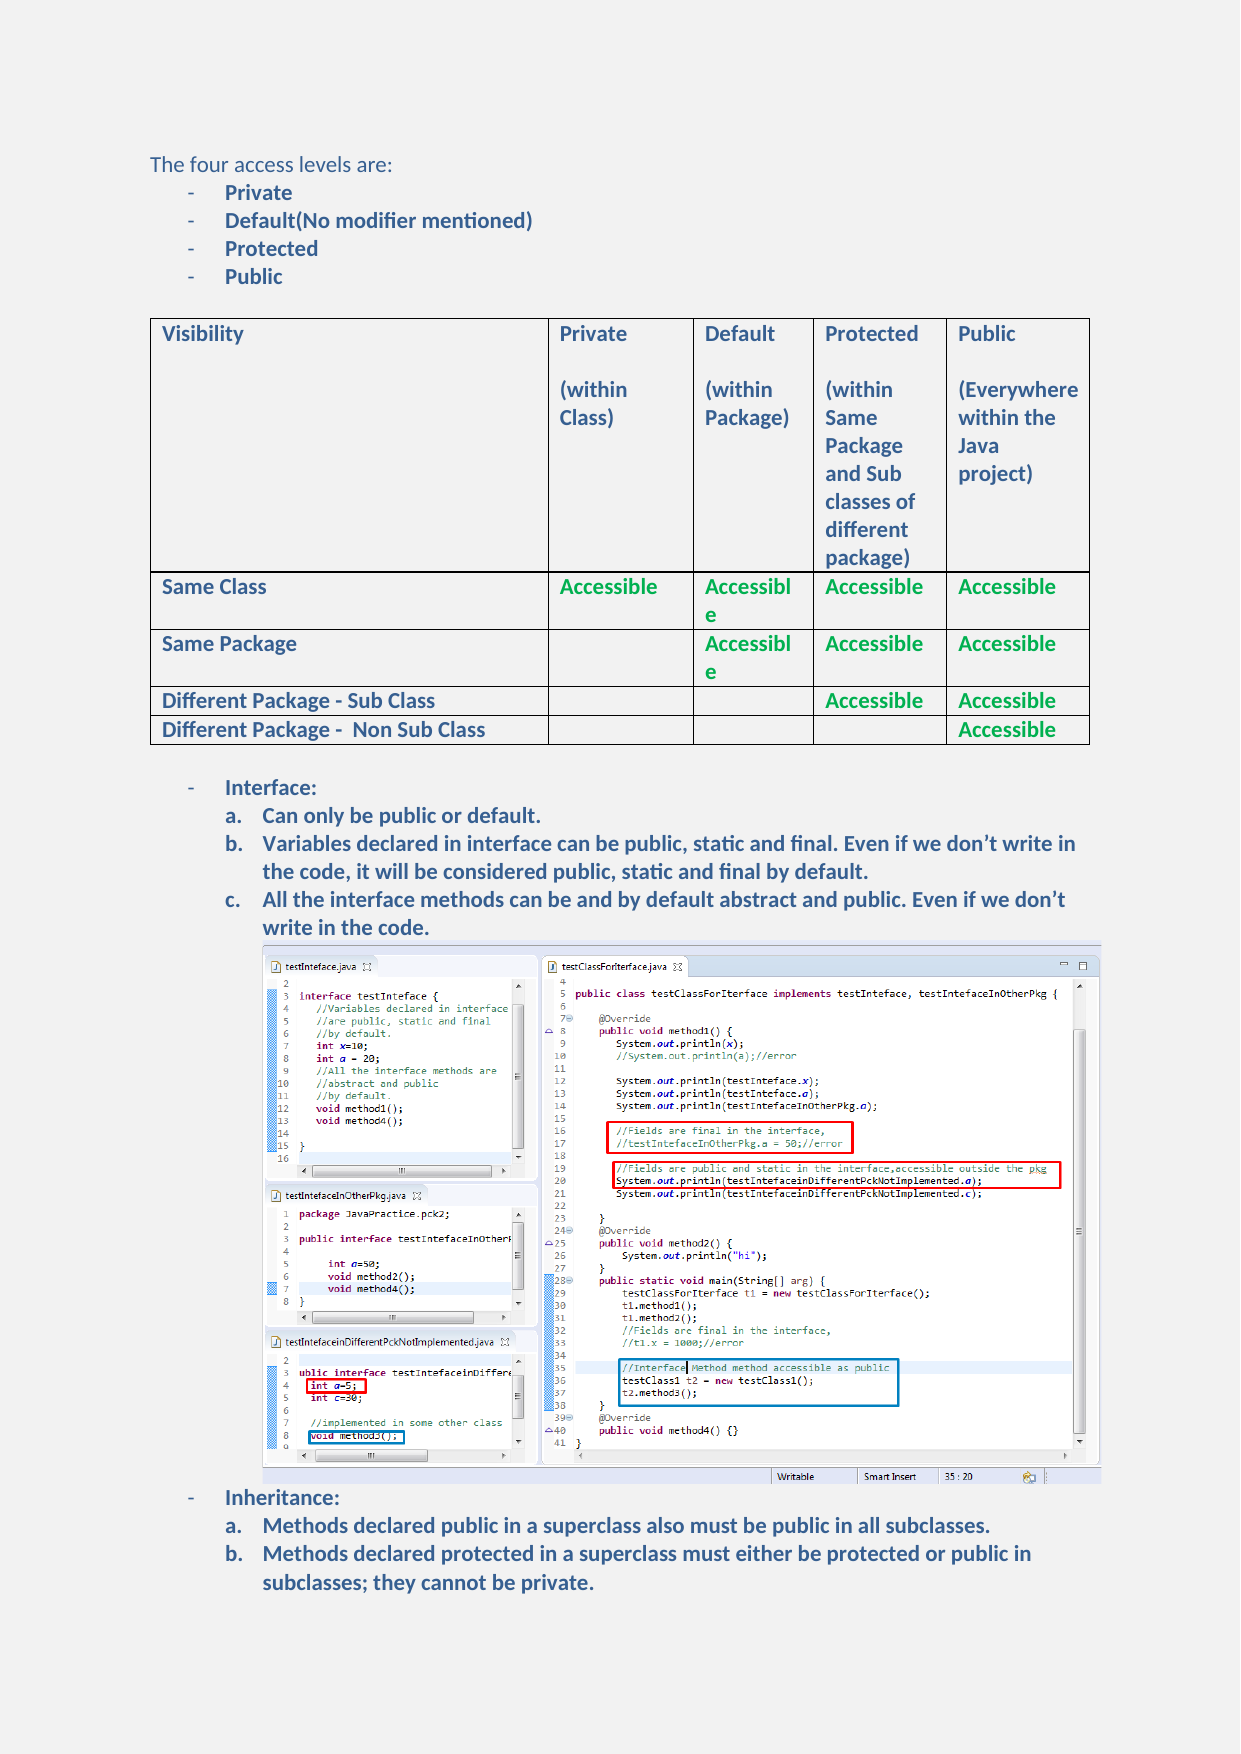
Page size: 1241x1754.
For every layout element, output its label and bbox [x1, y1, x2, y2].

table_cell [139, 150, 1101, 1596]
picture [262, 940, 1102, 1484]
